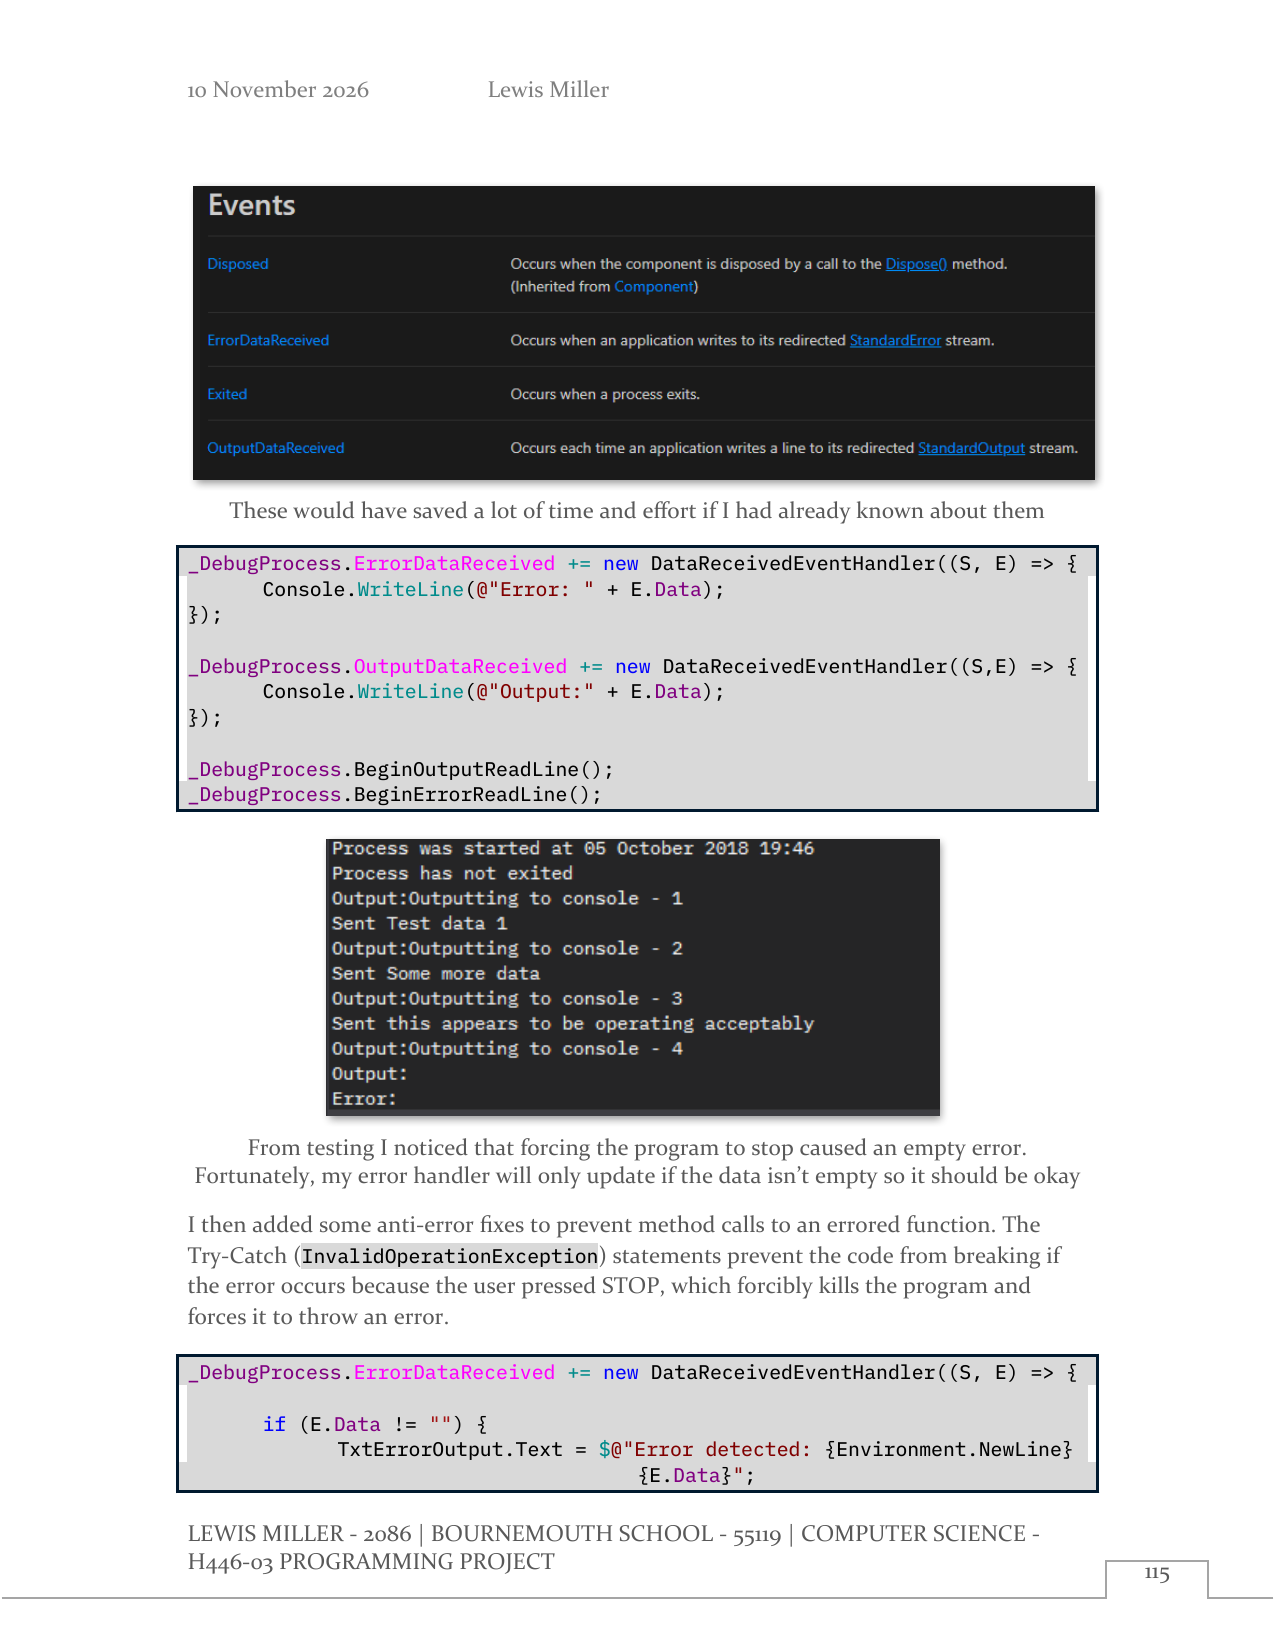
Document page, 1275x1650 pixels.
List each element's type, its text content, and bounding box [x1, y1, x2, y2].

text }); [187, 704, 1088, 730]
text I then added some anti-error fixes to prevent method calls to an errored function. The Try-Catch (InvalidOperationException) statements prevent the code from breaking if the error occurs because the user pressed STOP, which forcibly kills the program and forces it to throw an error. [187, 1210, 1088, 1330]
text TxtErrorOutput.Text = $@"Error detected: {Environment.NewLine} [187, 1436, 1088, 1457]
text Console.WriteLine(@"Error: " + E.Data); [187, 576, 1088, 601]
text {E.Data}"; [179, 1457, 1096, 1490]
picture [326, 839, 940, 1116]
text From testing I noticed that forcing the program to stop caused an empty error. Fortunately, my error handler will only update if the data isn’t empty so it should be okay [187, 1133, 1088, 1189]
text _DebugProcess.ErrorDataReceived += new DataReceivedEventHandler((S, E) => { [179, 548, 1096, 576]
text These would have saved a lot of time and effort if I had already known about them [187, 496, 1088, 524]
text Console.WriteLine(@"Output:" + E.Data); [187, 678, 1088, 704]
text _DebugProcess.BeginOutputReadLine(); [187, 756, 1088, 776]
text }); [187, 601, 1088, 627]
text if (E.Data != "") { [187, 1411, 1088, 1436]
text _DebugProcess.OutputDataReceived += new DataReceivedEventHandler((S,E) => { [187, 653, 1088, 678]
text _DebugProcess.BeginErrorReadLine(); [179, 776, 1096, 809]
picture [193, 186, 1095, 480]
text _DebugProcess.ErrorDataReceived += new DataReceivedEventHandler((S, E) => { [179, 1357, 1096, 1385]
